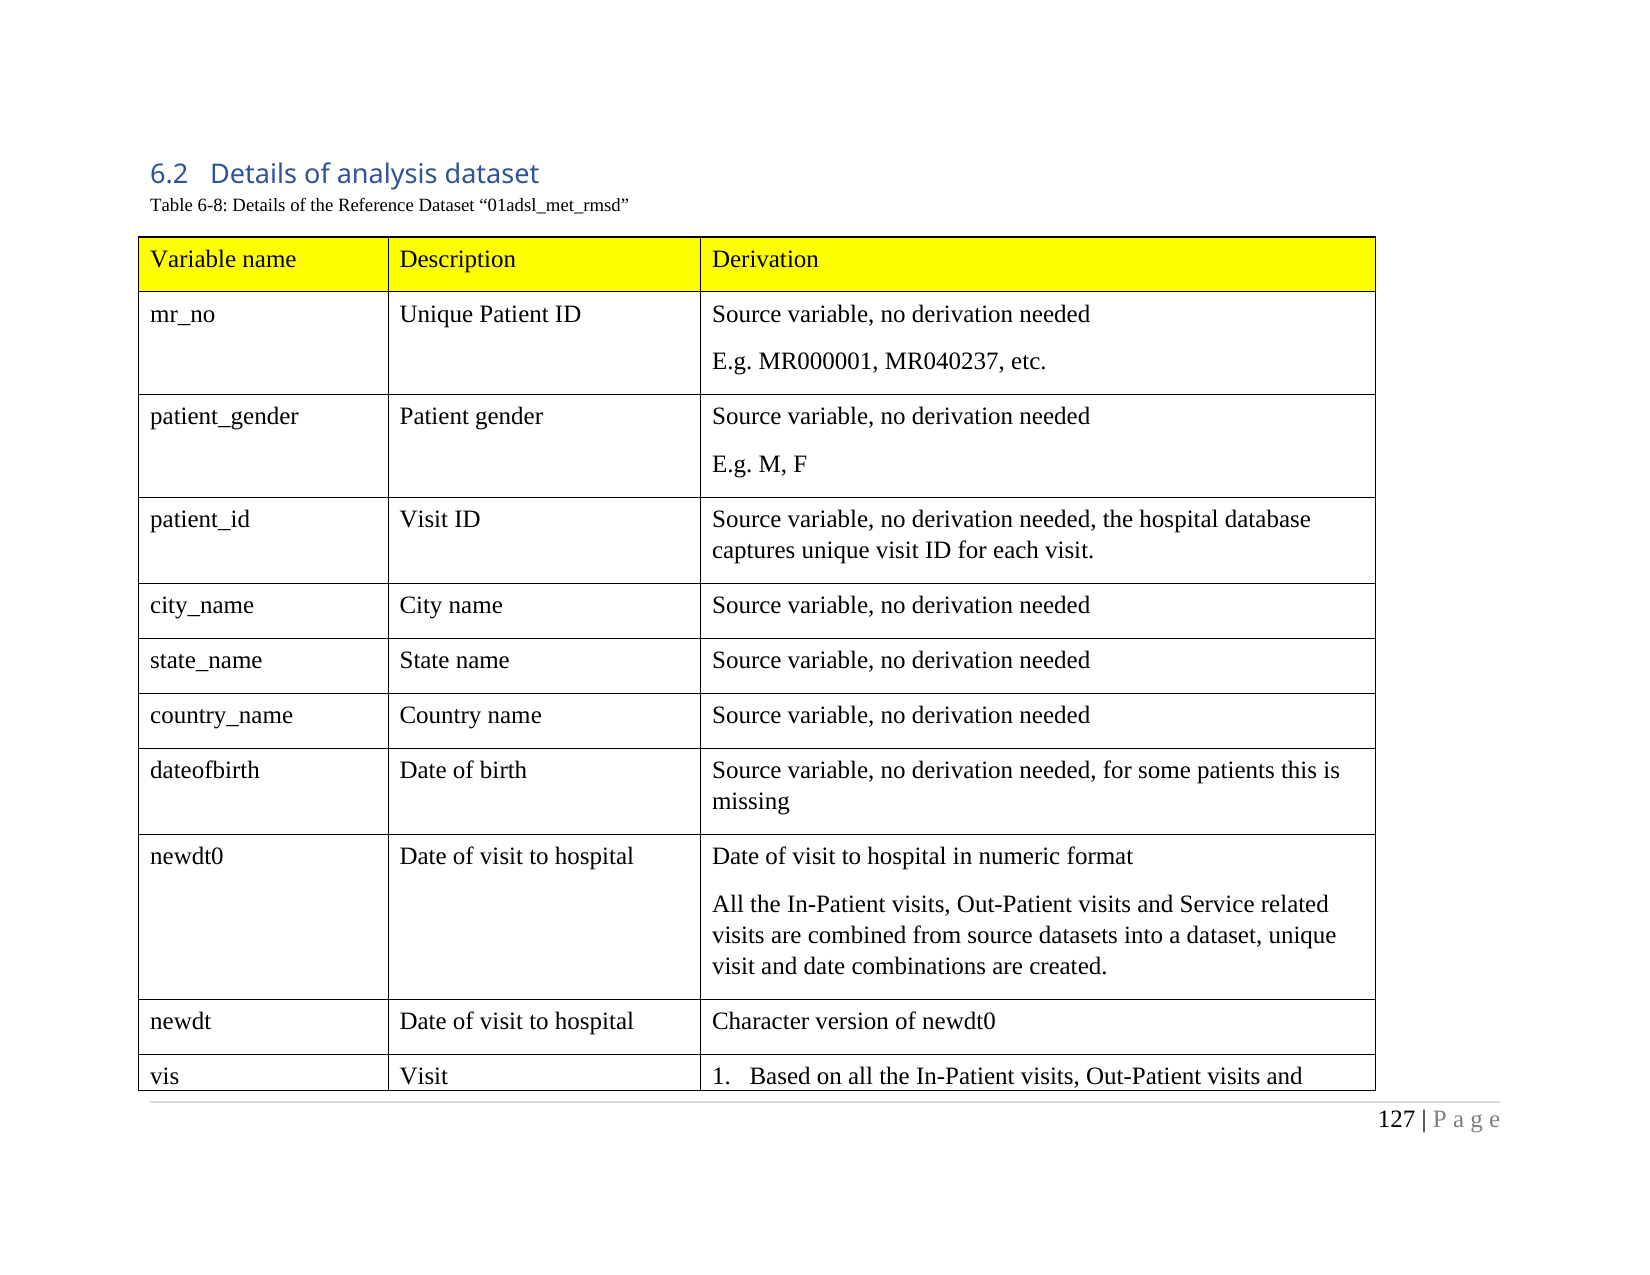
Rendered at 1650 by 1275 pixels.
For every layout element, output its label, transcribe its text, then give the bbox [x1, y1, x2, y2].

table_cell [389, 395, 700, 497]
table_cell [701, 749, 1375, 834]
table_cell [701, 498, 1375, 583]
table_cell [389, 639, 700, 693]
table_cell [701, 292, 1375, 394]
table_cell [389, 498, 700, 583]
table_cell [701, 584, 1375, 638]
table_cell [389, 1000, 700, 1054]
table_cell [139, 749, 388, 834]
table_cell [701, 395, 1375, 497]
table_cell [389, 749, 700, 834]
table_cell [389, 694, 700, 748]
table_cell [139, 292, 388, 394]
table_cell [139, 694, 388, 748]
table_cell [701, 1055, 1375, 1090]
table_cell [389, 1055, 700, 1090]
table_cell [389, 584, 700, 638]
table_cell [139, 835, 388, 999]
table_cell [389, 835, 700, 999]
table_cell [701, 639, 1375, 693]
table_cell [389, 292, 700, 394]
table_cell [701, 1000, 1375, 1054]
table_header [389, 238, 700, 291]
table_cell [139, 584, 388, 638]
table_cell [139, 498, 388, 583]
subtitle Details of analysis dataset [150, 154, 1500, 191]
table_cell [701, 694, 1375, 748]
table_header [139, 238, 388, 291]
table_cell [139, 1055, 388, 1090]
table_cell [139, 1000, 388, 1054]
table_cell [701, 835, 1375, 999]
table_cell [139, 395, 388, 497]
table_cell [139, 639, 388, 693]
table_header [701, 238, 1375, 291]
